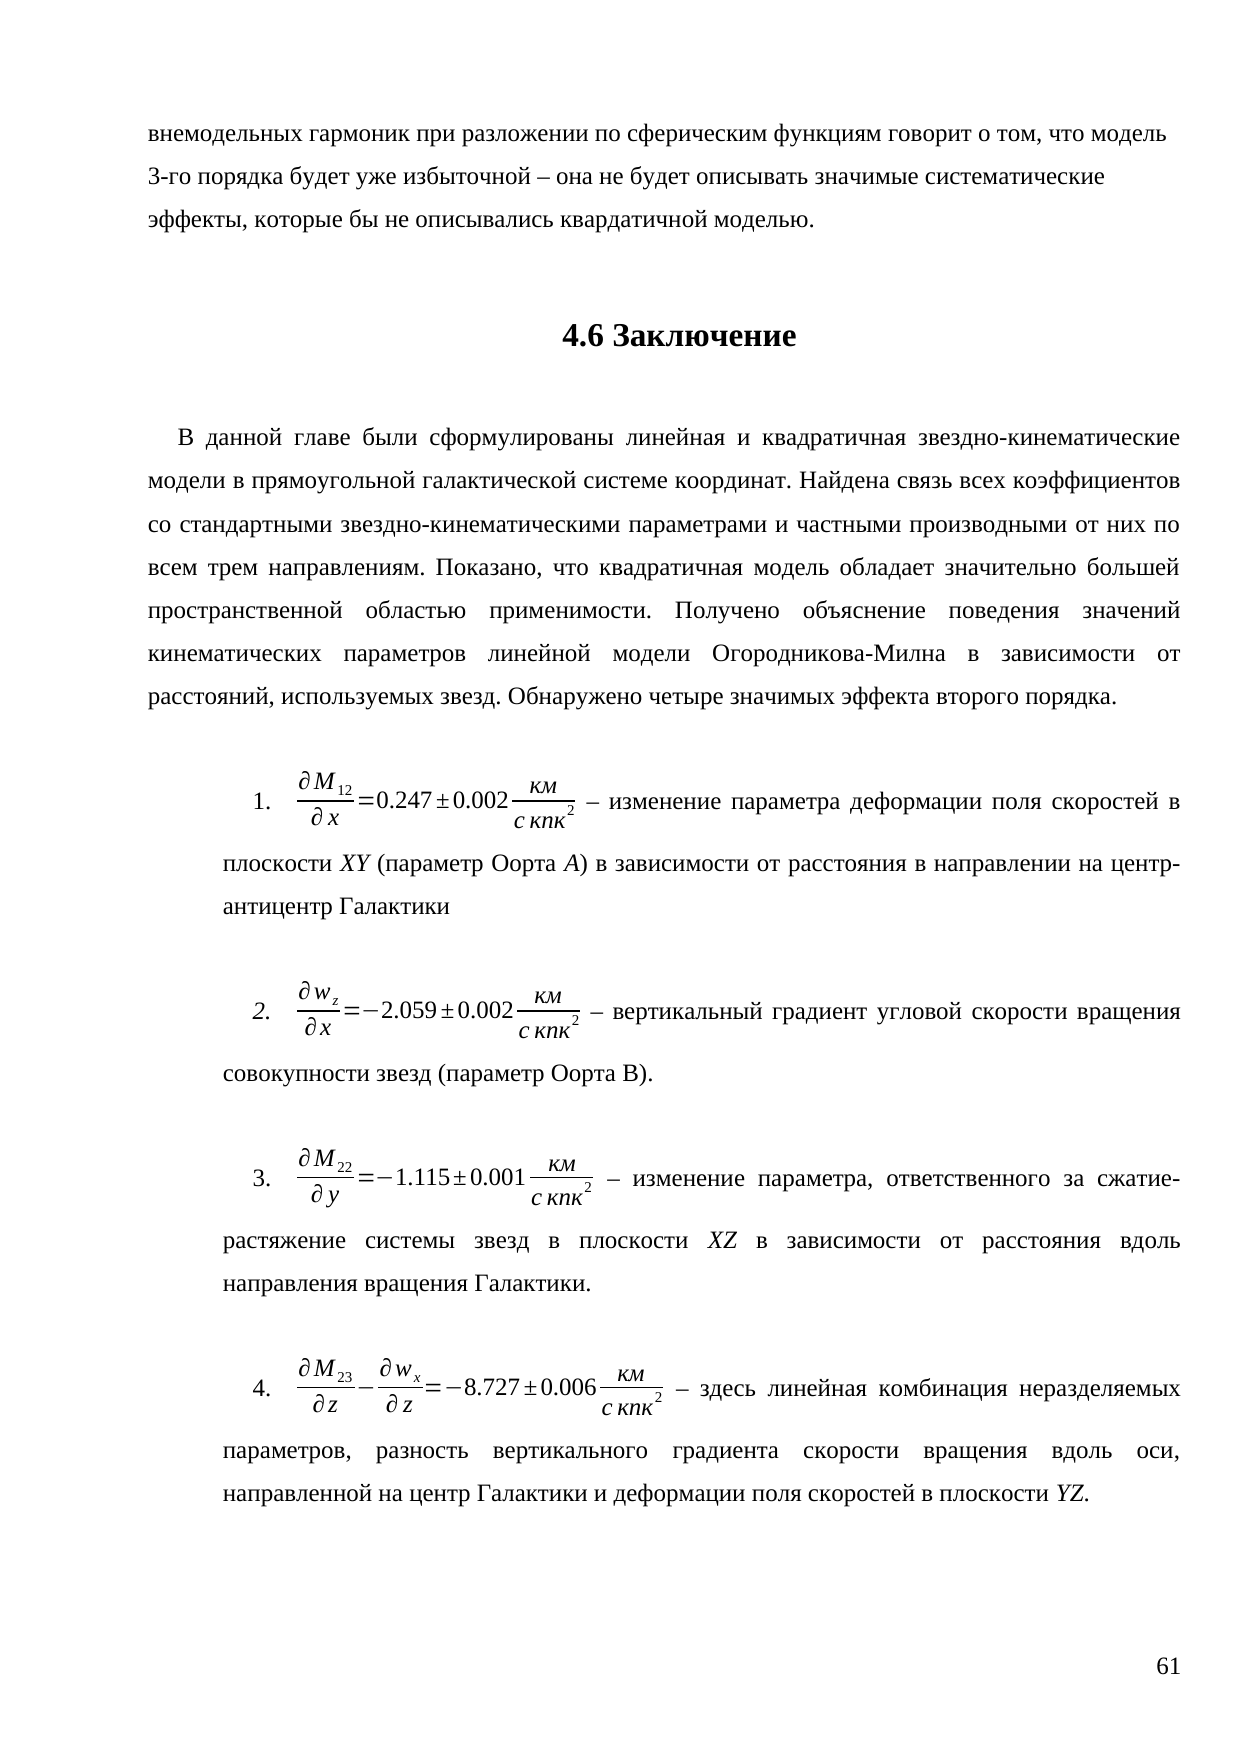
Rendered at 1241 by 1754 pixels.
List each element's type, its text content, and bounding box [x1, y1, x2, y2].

subtitle 4.6 Заключение [148, 316, 1181, 354]
list – здесь линейная комбинация неразделяемых параметров, разность вертикального градиента скорости вращения вдоль оси, направленной на центр Галактики и деформации поля скоростей в плоскости YZ. [223, 1354, 1181, 1507]
text В данной главе были сформулированы линейная и квадратичная звездно-кинематические модели в прямоугольной галактической системе координат. Найдена связь всех коэффициентов со стандартными звездно-кинематическими параметрами и частными производными от них по всем трем направлениям. Показано, что квадратичная модель обладает значительно большей пространственной областью применимости. Получено объяснение поведения значений кинематических параметров линейной модели Огородникова-Милна в зависимости от расстояний, используемых звезд. Обнаружено четыре значимых эффекта второго порядка. [148, 422, 1181, 710]
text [148, 118, 1181, 233]
list – изменение параметра, ответственного за сжатие-растяжение системы звезд в плоскости XZ в зависимости от расстояния вдоль направления вращения Галактики. [223, 1144, 1181, 1297]
list – вертикальный градиент угловой скорости вращения совокупности звезд (параметр Оорта B). [223, 977, 1181, 1087]
list – изменение параметра деформации поля скоростей в плоскости XY (параметр Оорта A) в зависимости от расстояния в направлении на центр-антицентр Галактики [223, 767, 1181, 920]
